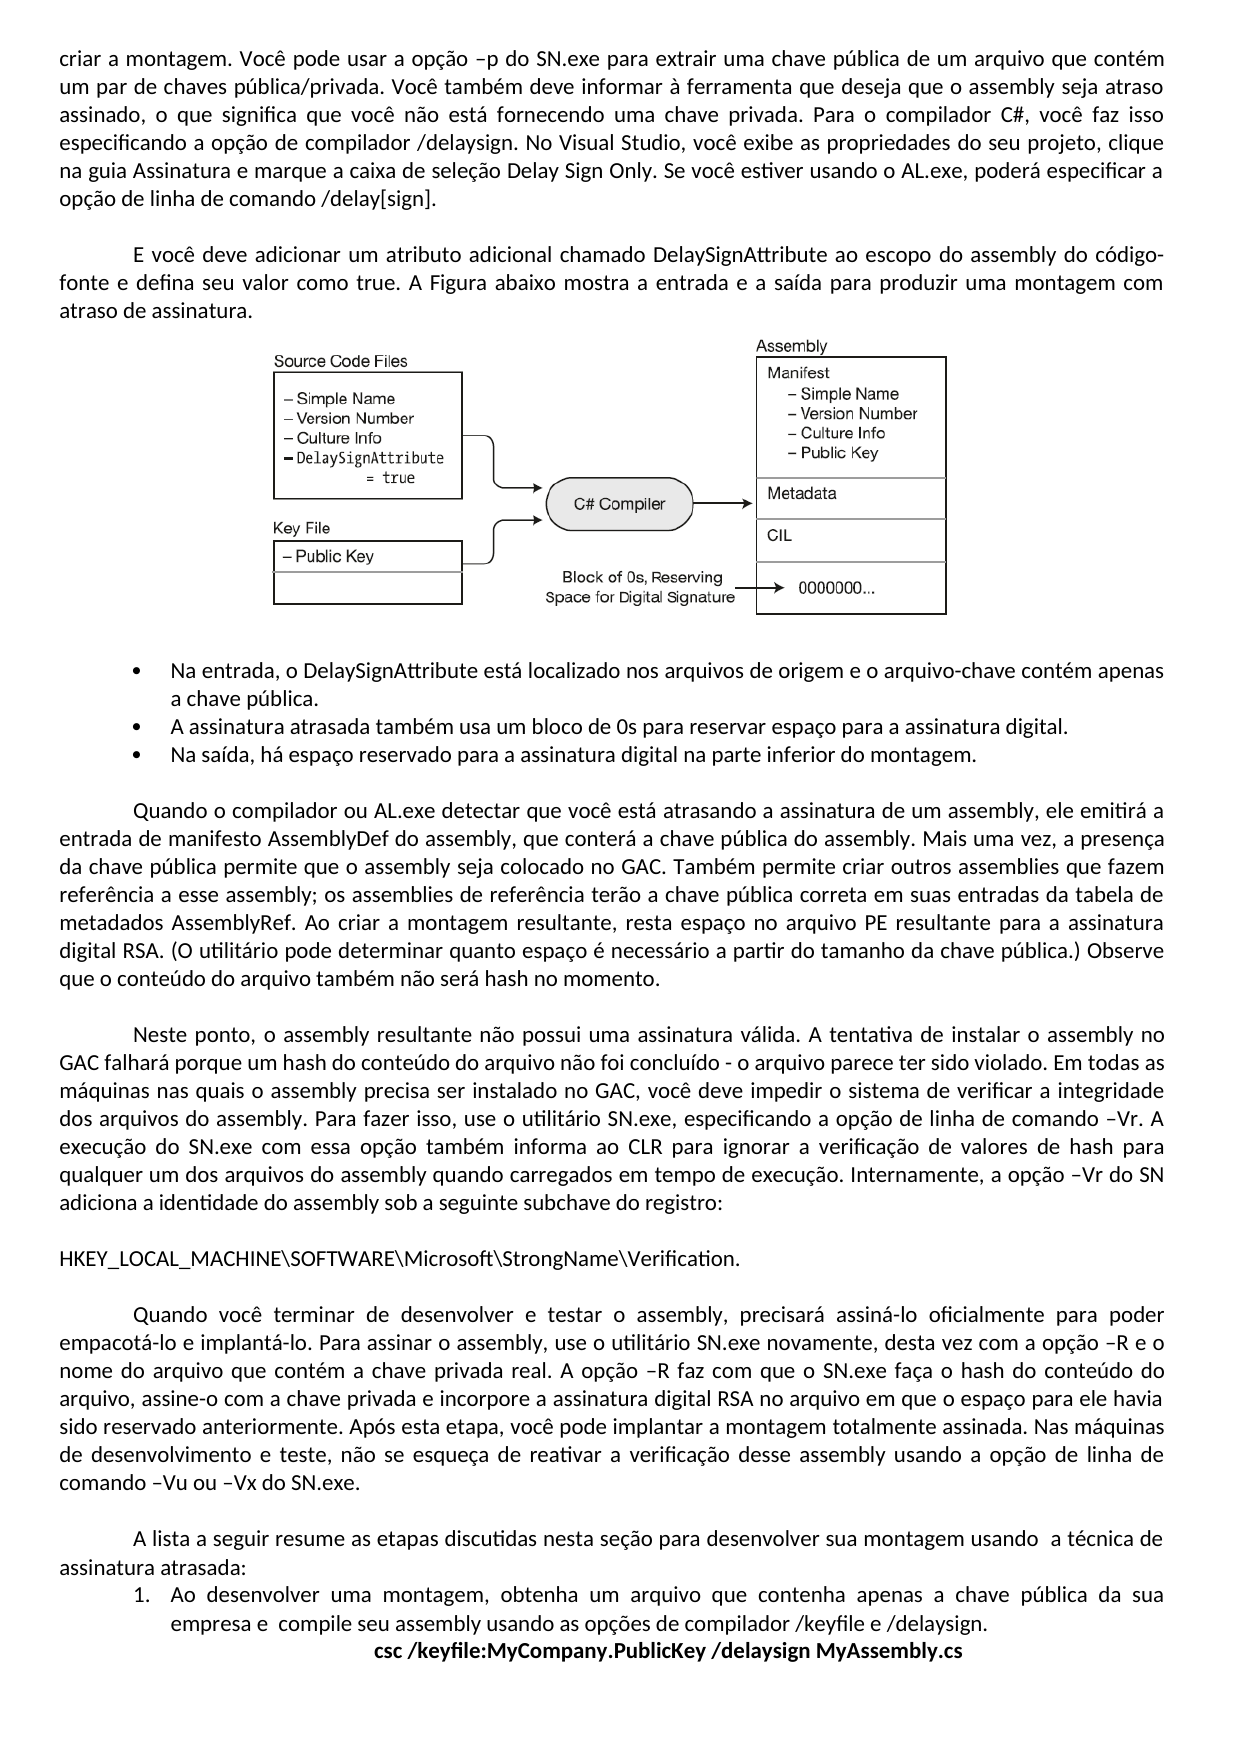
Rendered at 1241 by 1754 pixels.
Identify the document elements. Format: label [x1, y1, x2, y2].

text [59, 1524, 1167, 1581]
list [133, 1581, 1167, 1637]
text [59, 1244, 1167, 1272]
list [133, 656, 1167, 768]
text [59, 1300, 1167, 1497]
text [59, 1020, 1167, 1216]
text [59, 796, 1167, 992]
picture [262, 324, 964, 628]
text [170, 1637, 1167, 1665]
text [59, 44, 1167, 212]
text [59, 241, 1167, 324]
